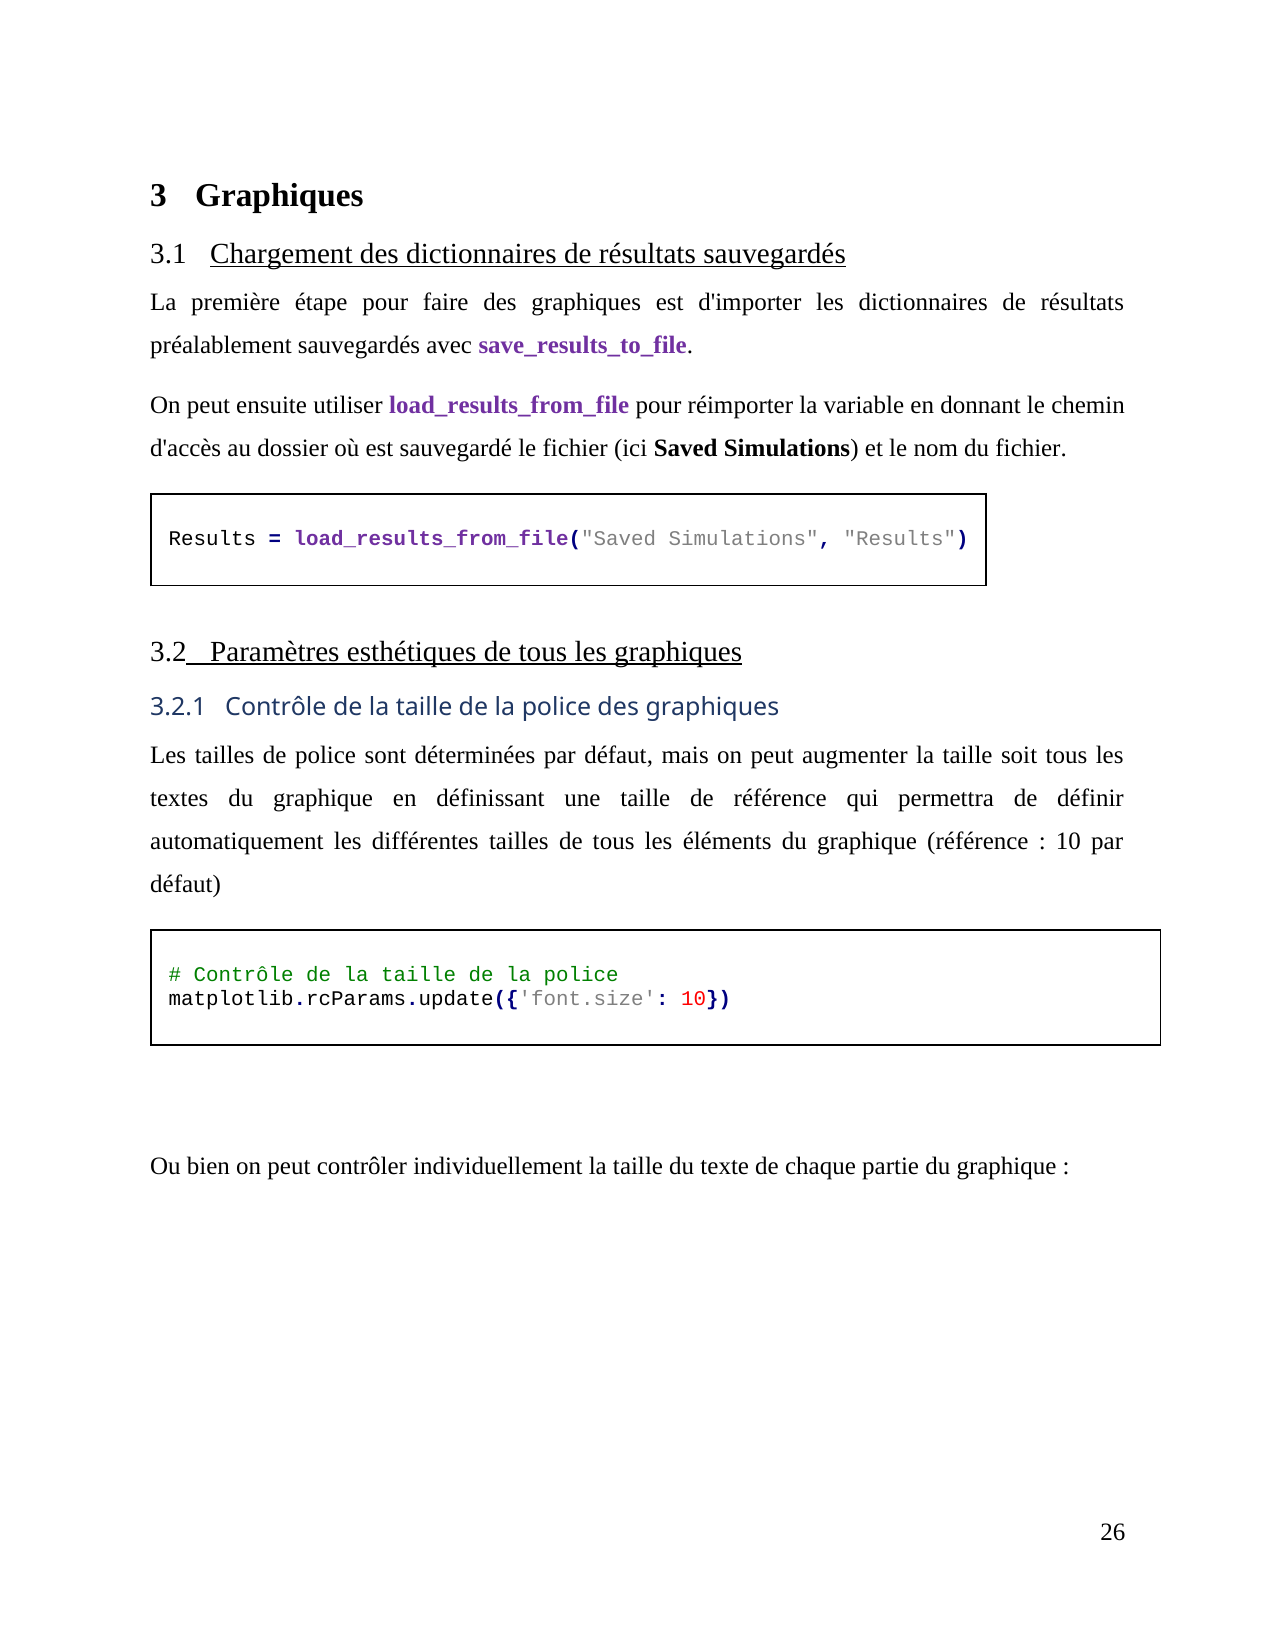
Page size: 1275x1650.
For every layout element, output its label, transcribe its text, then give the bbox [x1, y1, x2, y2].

subtitle Graphiques [150, 175, 1125, 213]
text Results = load_results_from_file("Saved Simulations", "Results") [152, 511, 985, 568]
text matplotlib.rcParams.update({'font.size': 10}) [152, 987, 1160, 1028]
text La première étape pour faire des graphiques est d'importer les dictionnaires de résultats préalablement sauvegardés avec save_results_to_file. [150, 287, 1125, 359]
subtitle Paramètres esthétiques de tous les graphiques [150, 493, 1125, 668]
text # Contrôle de la taille de la police [152, 947, 1160, 987]
subtitle Chargement des dictionnaires de résultats sauvegardés [150, 237, 1125, 270]
subtitle Contrôle de la taille de la police des graphiques [150, 689, 1125, 723]
text Ou bien on peut contrôler individuellement la taille du texte de chaque partie du graphique : [150, 1151, 1125, 1180]
text Les tailles de police sont déterminées par défaut, mais on peut augmenter la taille soit tous les textes du graphique en définissant une taille de référence qui permettra de définir automatiquement les différentes tailles de tous les éléments du graphique (référence : 10 par défaut) [150, 740, 1125, 898]
text On peut ensuite utiliser load_results_from_file pour réimporter la variable en donnant le chemin d'accès au dossier où est sauvegardé le fichier (ici Saved Simulations) et le nom du fichier. [150, 390, 1125, 462]
